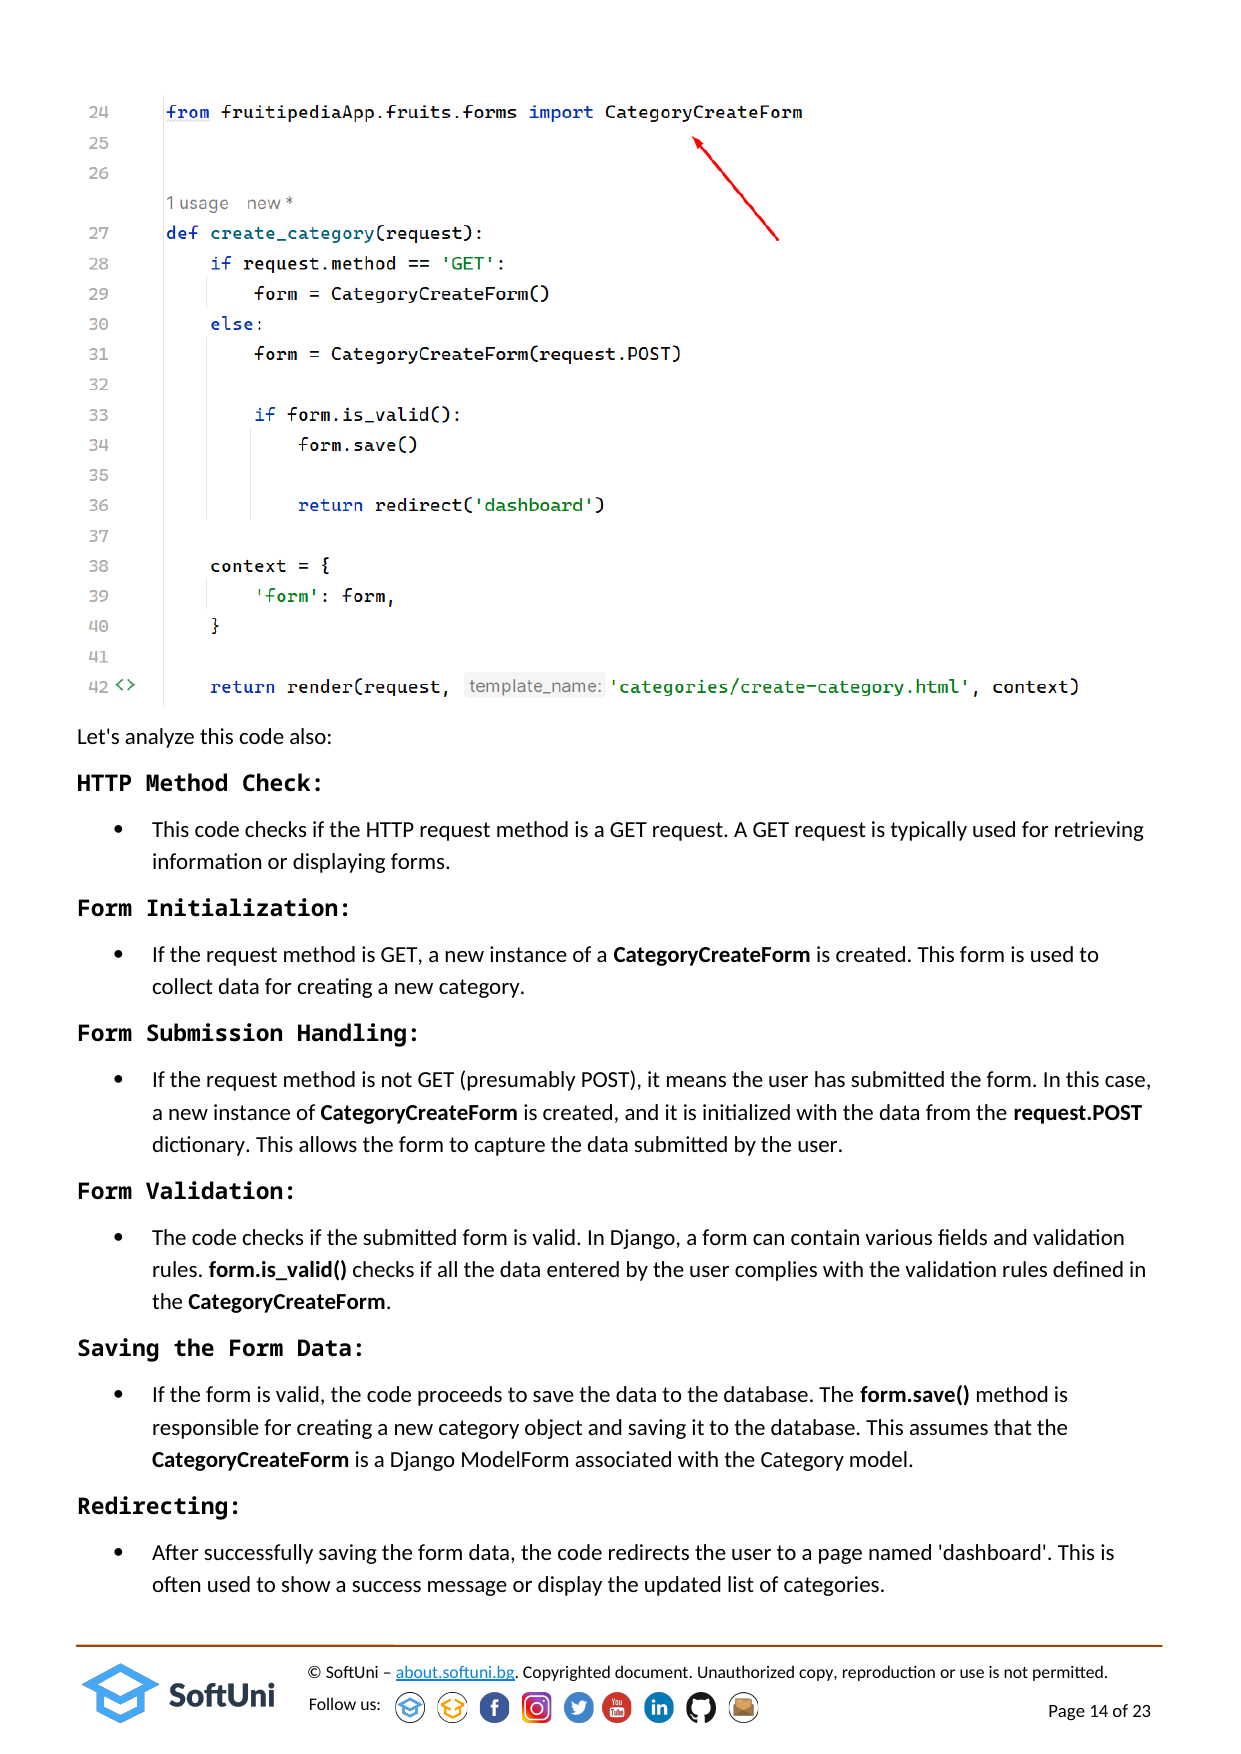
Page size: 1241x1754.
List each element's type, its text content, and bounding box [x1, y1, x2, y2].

picture [686, 1692, 716, 1723]
text HTTP Method Check: [77, 766, 1163, 798]
text Redirecting: [77, 1489, 1163, 1521]
picture [644, 1714, 653, 1723]
text Form Submission Handling: [77, 1017, 1163, 1048]
list The code checks if the submitted form is valid. In Django, a form can contain various fields and validation rules. form.is_valid() checks if all the data entered by the user complies with the validation rules defined in the CategoryCreateForm. [114, 1223, 1163, 1315]
picture [75, 1658, 281, 1729]
picture [479, 1692, 510, 1723]
list After successfully saving the form data, the code redirects the user to a page named 'dashboard'. This is often used to show a success message or display the updated list of categories. [114, 1538, 1163, 1598]
picture [658, 1705, 667, 1714]
text Let's analyze this code also: [77, 722, 1163, 750]
text Saving the Form Data: [77, 1332, 1163, 1363]
list If the request method is not GET (presumably POST), it means the user has submitted the form. In this case, a new instance of CategoryCreateForm is created, and it is initialized with the data from the request.POST dictionary. This allows the form to capture the data submitted by the user. [114, 1066, 1163, 1158]
list This code checks if the HTTP request method is a GET request. A GET request is typically used for retrieving information or displaying forms. [114, 815, 1163, 875]
picture [665, 1714, 674, 1723]
picture [644, 1692, 653, 1701]
list If the request method is GET, a new instance of a CategoryCreateForm is created. This form is used to collect data for creating a new category. [114, 940, 1163, 1000]
picture [602, 1692, 632, 1723]
text Form Validation: [77, 1174, 1163, 1206]
picture [564, 1692, 594, 1723]
text Form Initialization: [77, 892, 1163, 923]
picture [665, 1692, 674, 1701]
picture [437, 1692, 468, 1723]
picture [728, 1692, 759, 1723]
list If the form is valid, the code proceeds to save the data to the database. The form.save() method is responsible for creating a new category object and saving it to the database. This assumes that the CategoryCreateForm is a Django ModelForm associated with the Category model. [114, 1381, 1163, 1473]
picture [522, 1692, 552, 1723]
picture [395, 1692, 425, 1723]
picture [76, 95, 1099, 706]
